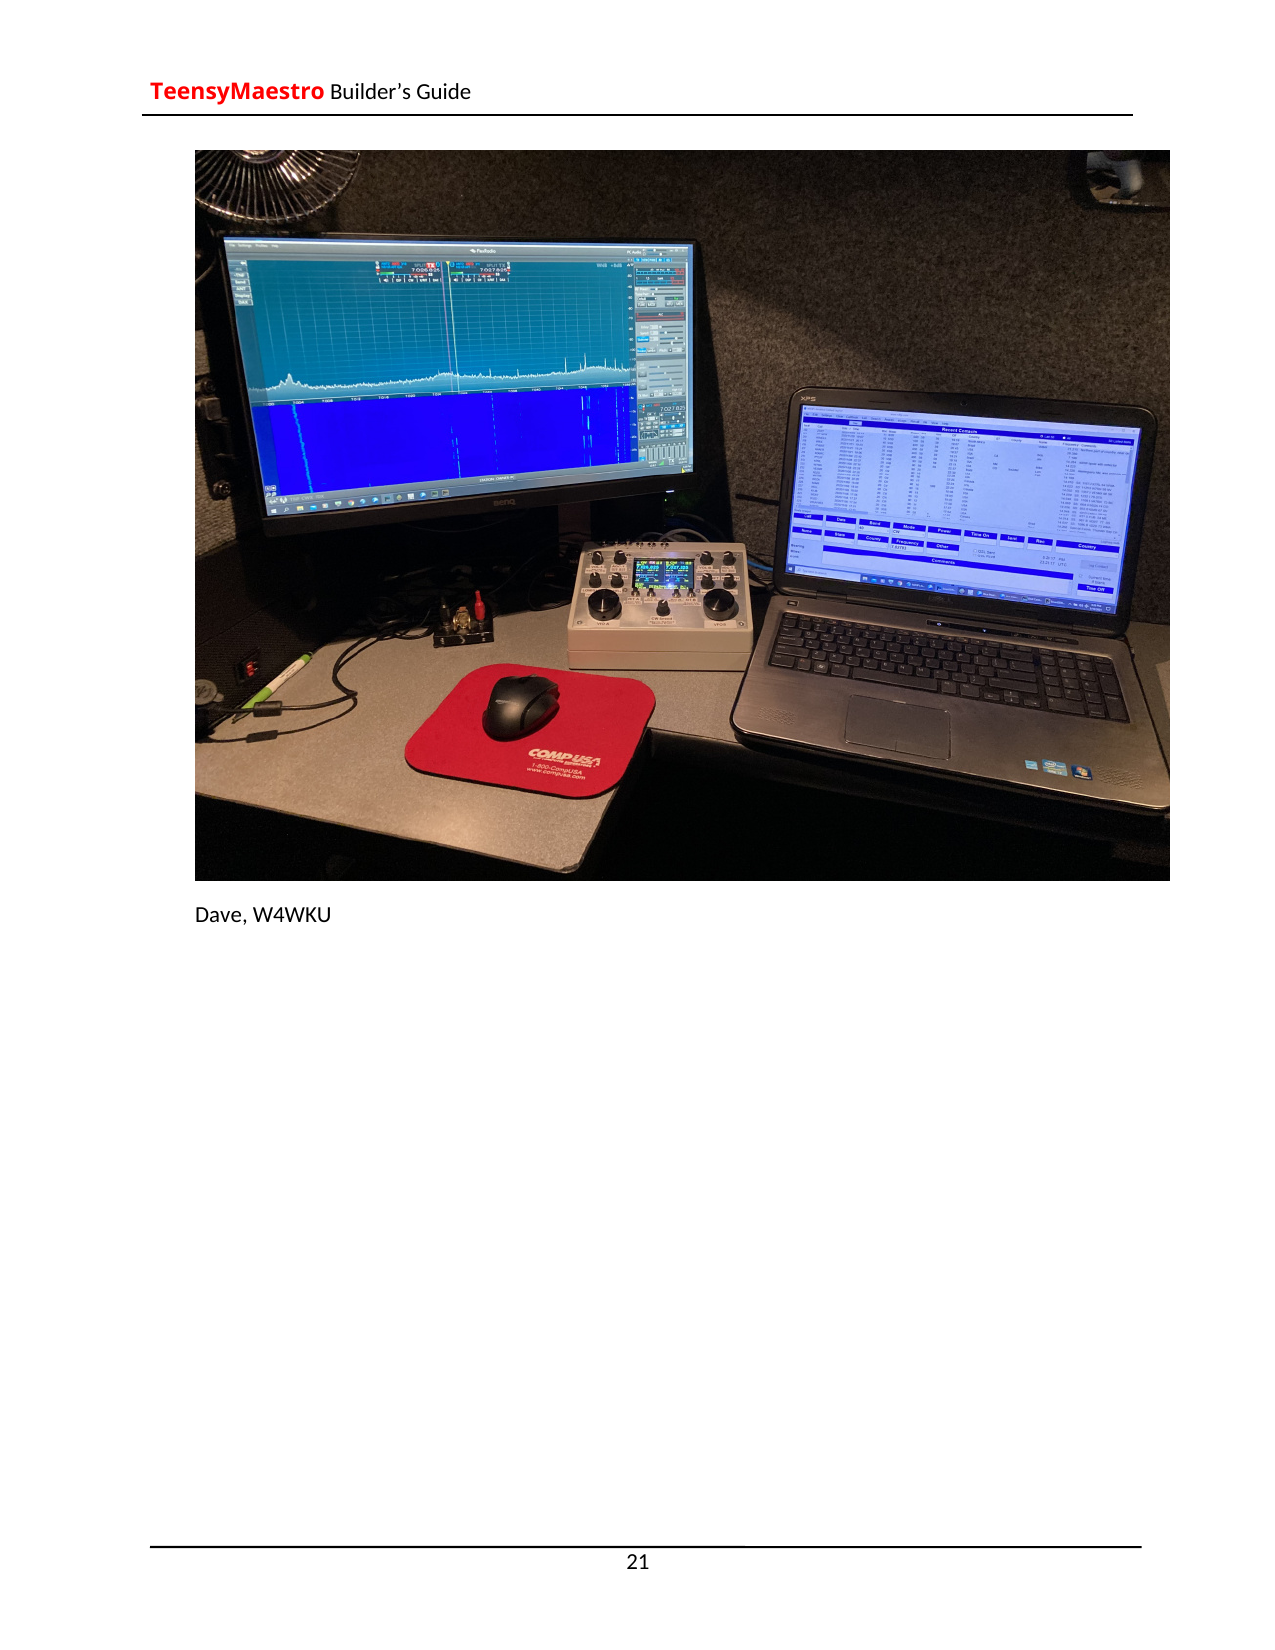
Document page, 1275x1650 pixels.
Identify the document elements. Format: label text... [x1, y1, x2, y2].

picture [195, 150, 1170, 881]
text Dave, W4WKU [195, 900, 1125, 928]
